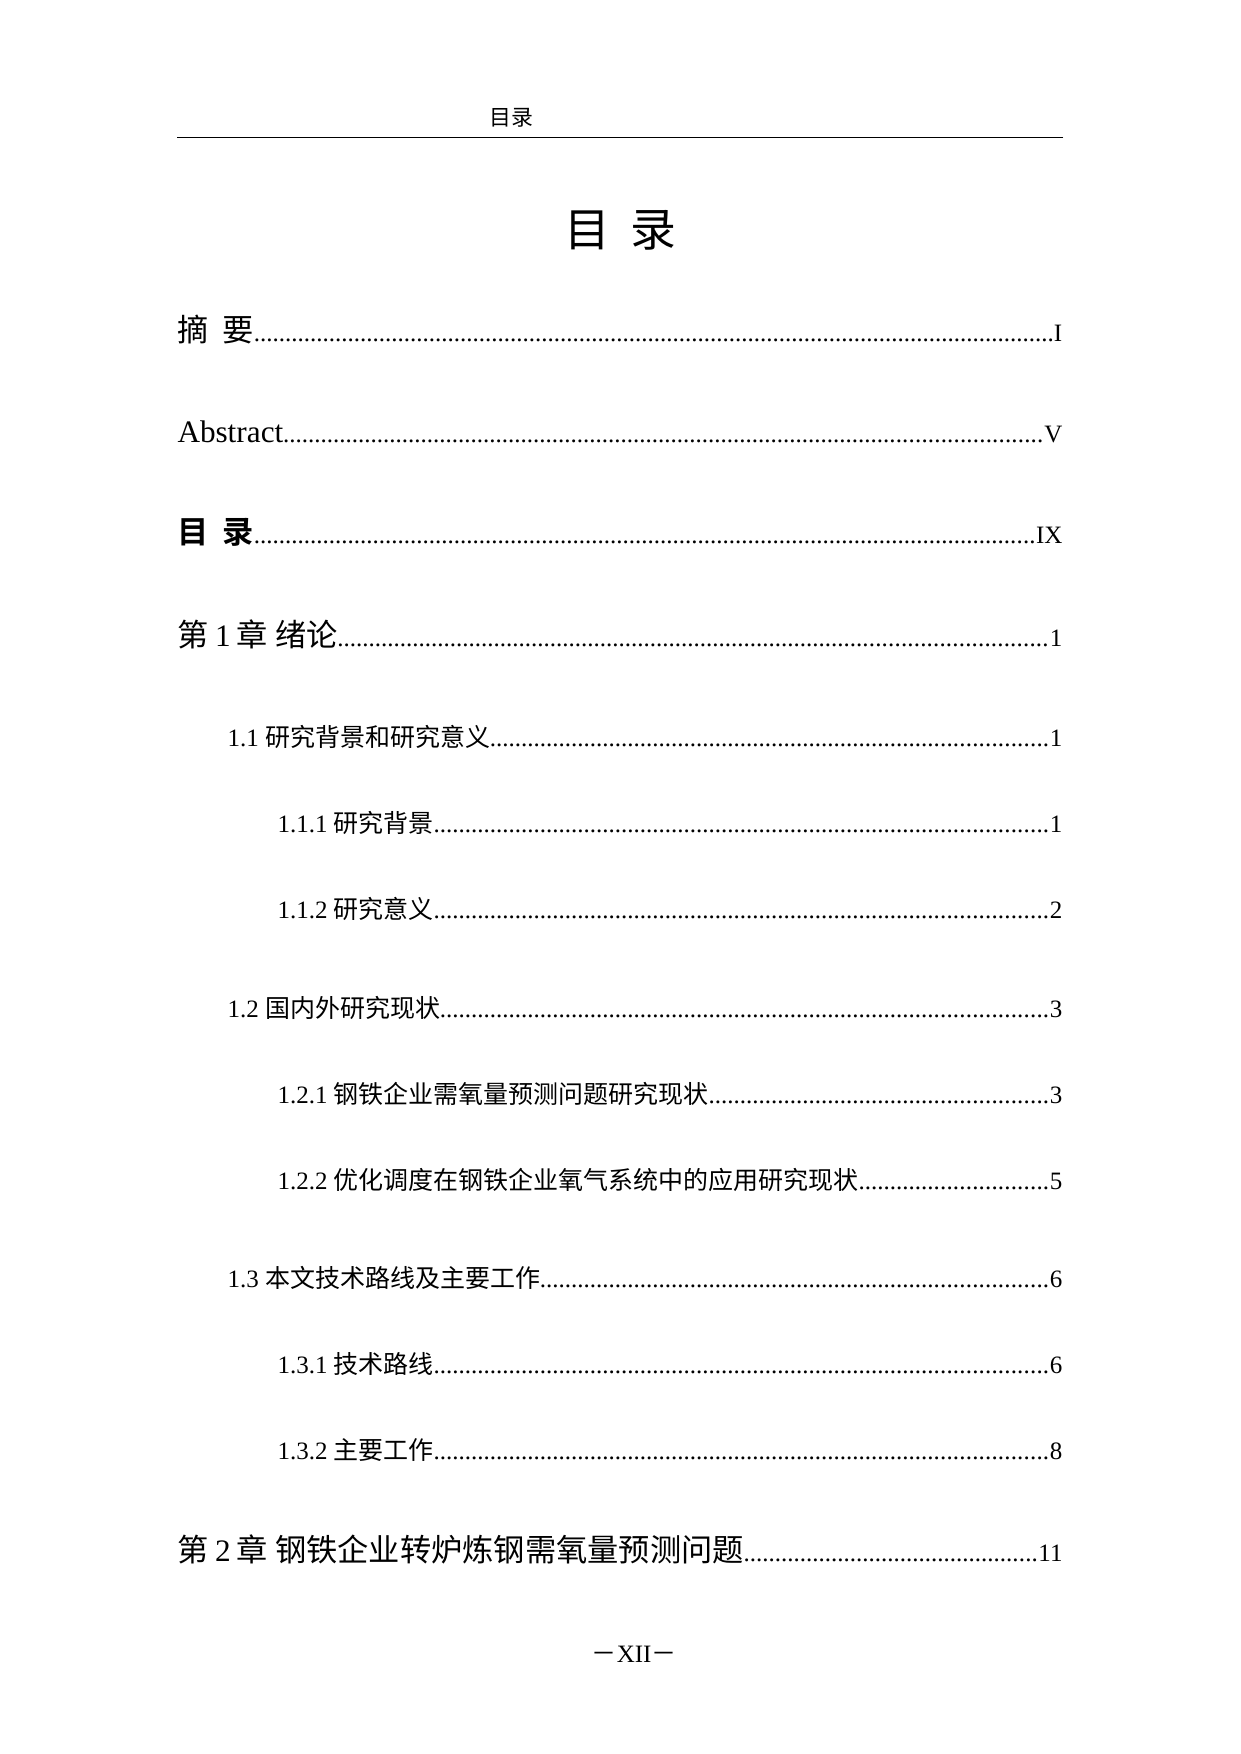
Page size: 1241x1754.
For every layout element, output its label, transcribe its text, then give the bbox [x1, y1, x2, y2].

text 1.3.2 主要工作 8 [177, 1415, 1063, 1483]
text 1.1.2 研究意义 2 [177, 874, 1063, 942]
text 摘 要 I [177, 294, 1063, 362]
text 第2章 钢铁企业转炉炼钢需氧量预测问题 11 [177, 1513, 1063, 1581]
text 第1章 绪论 1 [177, 598, 1063, 666]
text 目 录 [177, 192, 1063, 260]
text Abstract V [177, 397, 1063, 465]
text 1.2.2 优化调度在钢铁企业氧气系统中的应用研究现状 5 [177, 1144, 1063, 1212]
text 1.3 本文技术路线及主要工作 6 [177, 1243, 1063, 1311]
text 1.1 研究背景和研究意义 1 [177, 702, 1063, 769]
text 1.2.1 钢铁企业需氧量预测问题研究现状 3 [177, 1058, 1063, 1126]
text 目 录 IX [177, 496, 1063, 563]
text 1.3.1 技术路线 6 [177, 1329, 1063, 1397]
text 1.2 国内外研究现状 3 [177, 972, 1063, 1040]
text 1.1.1 研究背景 1 [177, 788, 1063, 856]
